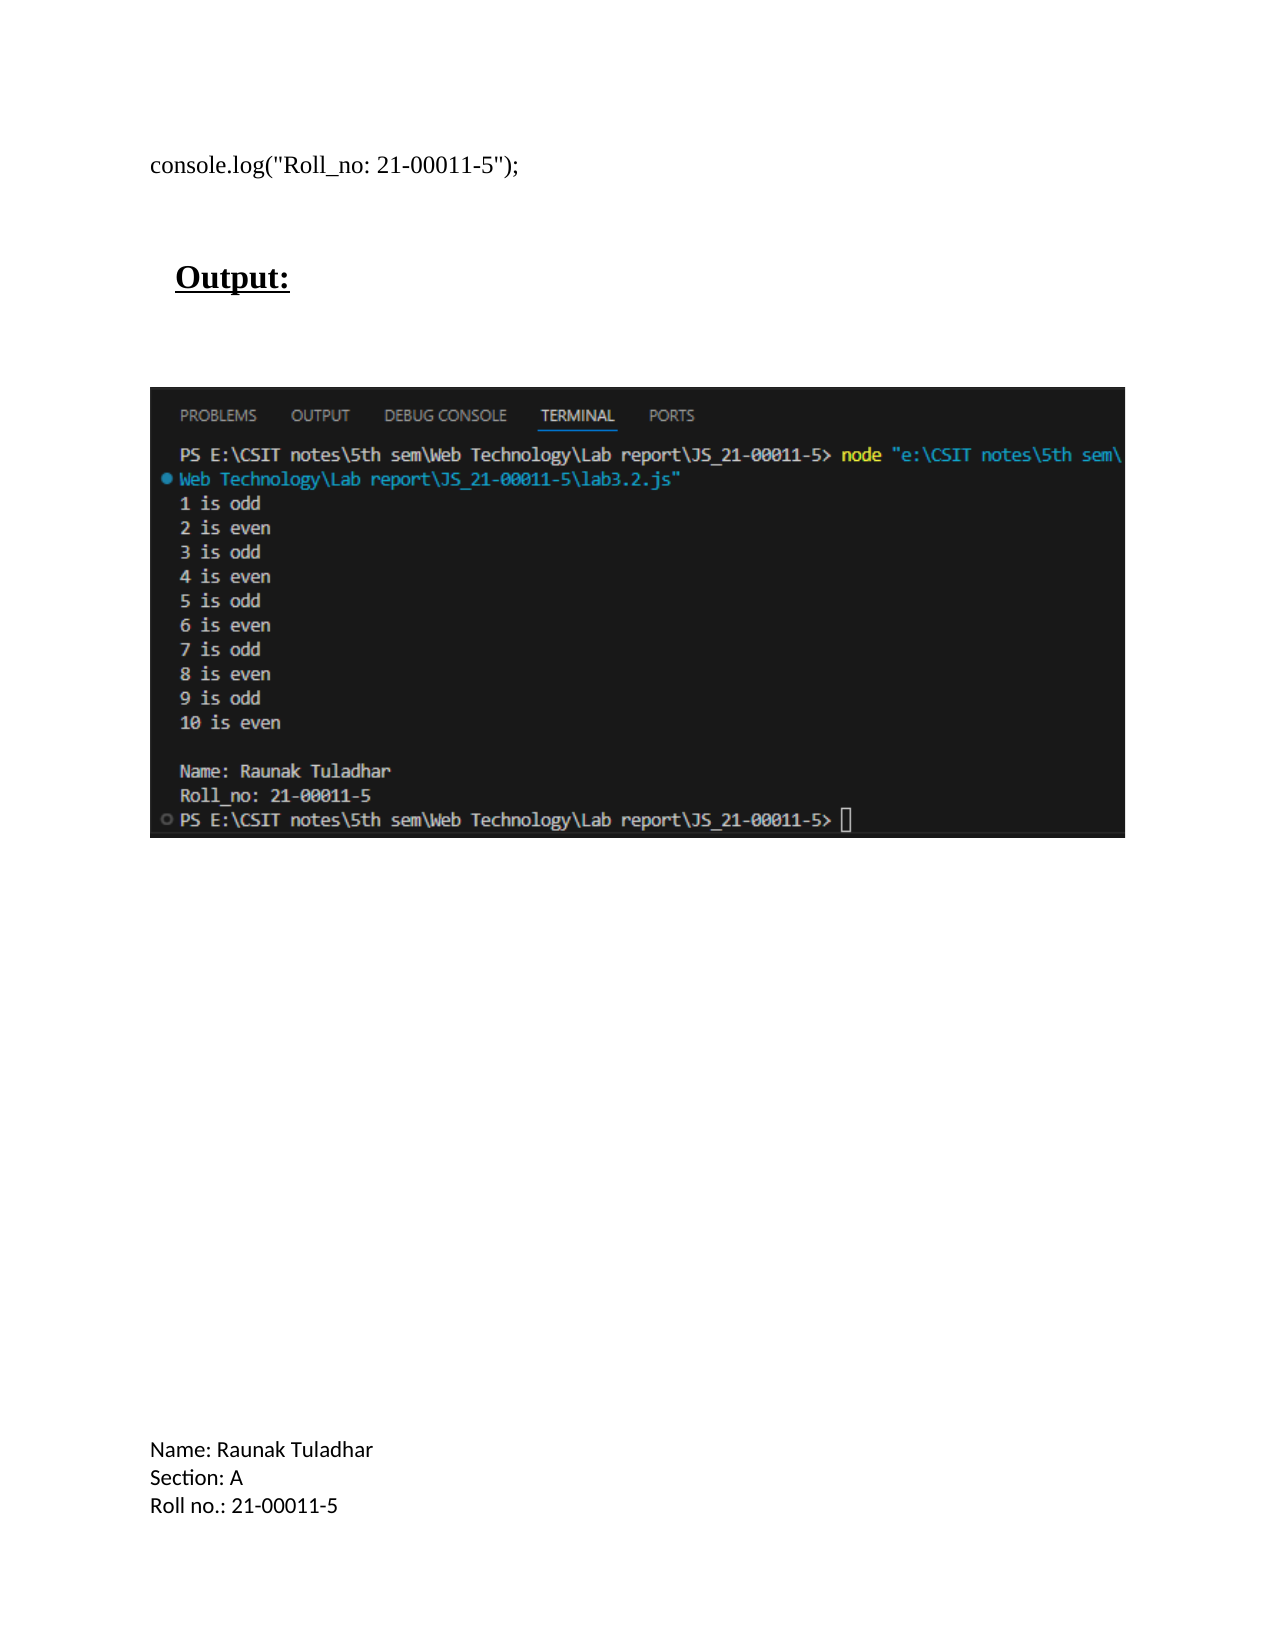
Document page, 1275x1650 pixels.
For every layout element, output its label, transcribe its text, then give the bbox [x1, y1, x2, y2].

text console.log("Roll_no: 21-00011-5"); [150, 150, 1125, 179]
text Output: [150, 258, 1125, 296]
picture [150, 387, 1125, 838]
